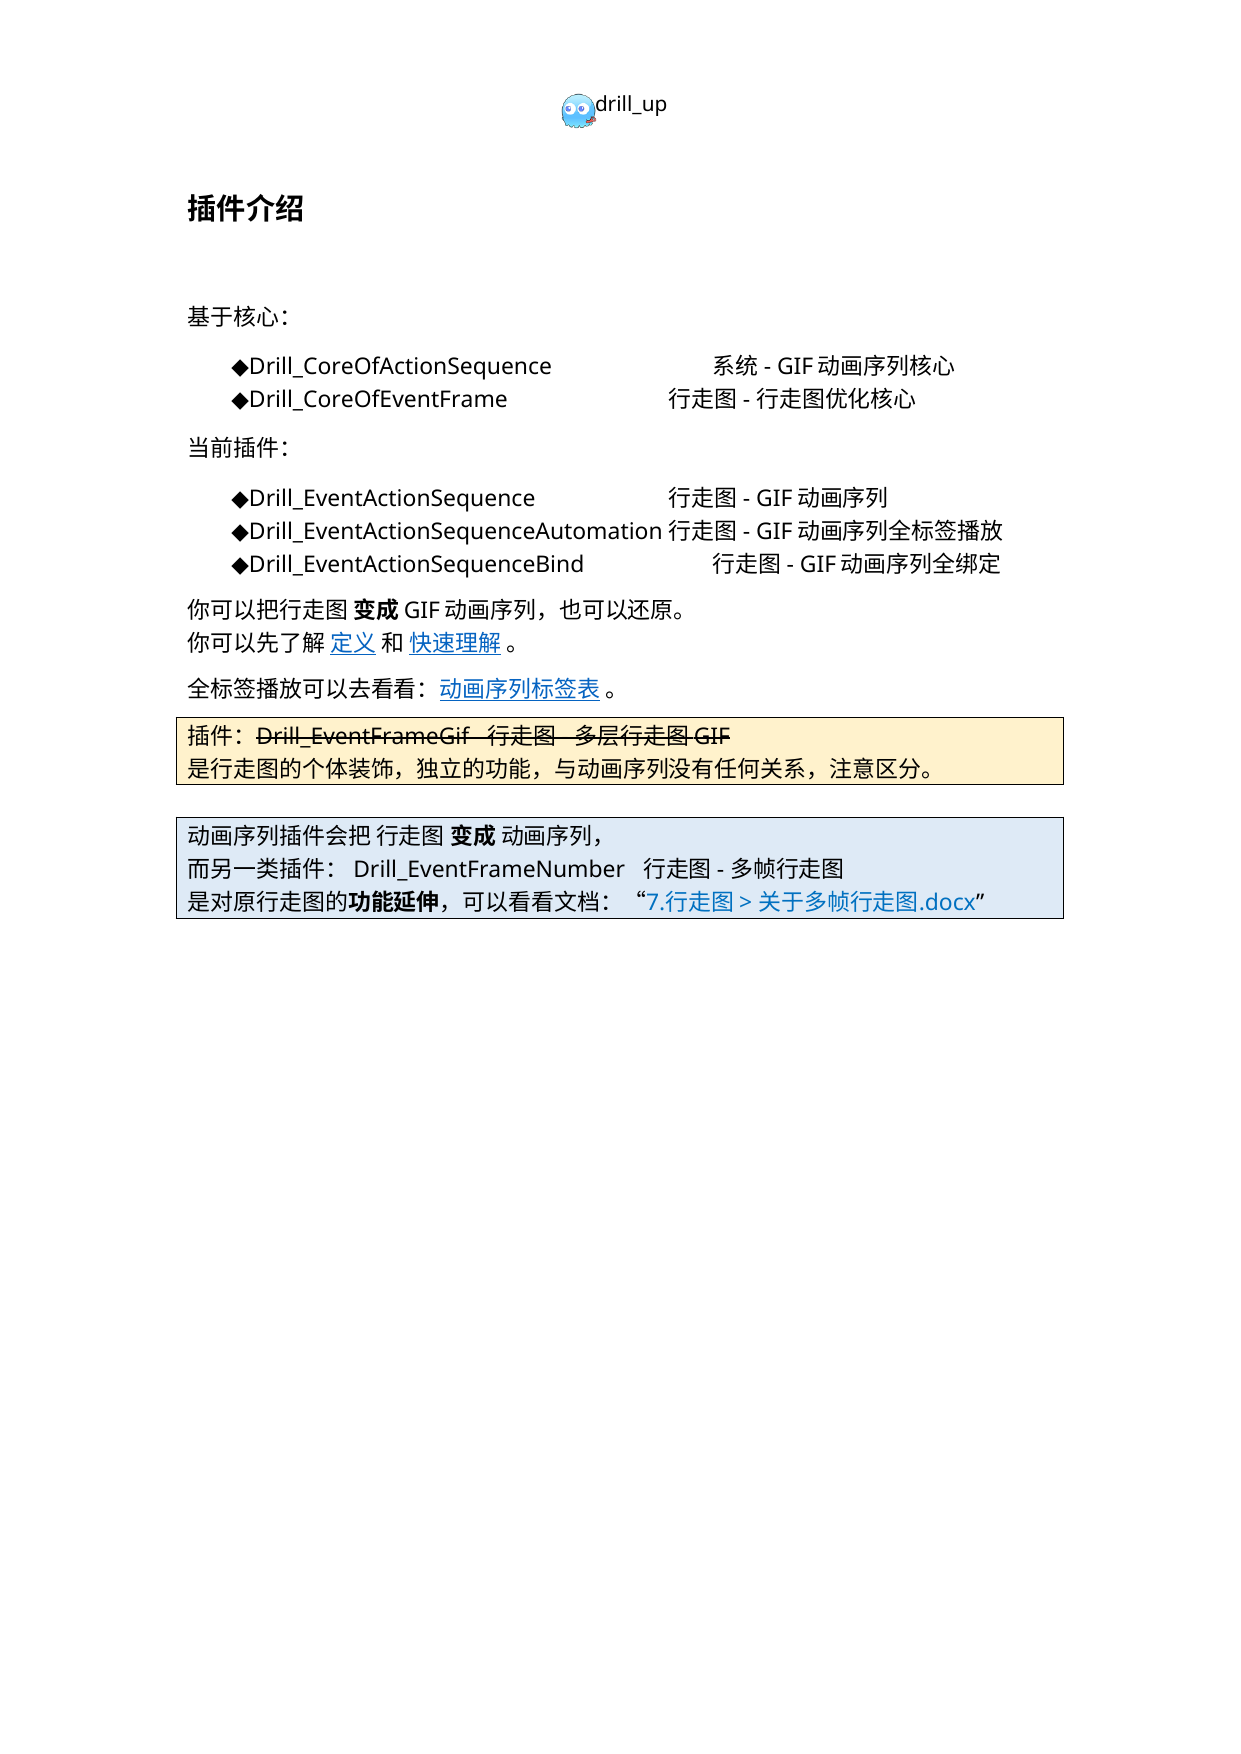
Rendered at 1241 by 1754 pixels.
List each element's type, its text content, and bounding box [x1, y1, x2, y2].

text 全标签播放可以去看看：动画序列标签表 。 [187, 671, 1053, 704]
text 你可以先了解 定义 和 快速理解 。 [187, 625, 1053, 658]
text ◆Drill_EventActionSequenceAutomation 行走图 - GIF动画序列全标签播放 [187, 513, 1053, 546]
picture [556, 88, 597, 130]
text ◆Drill_EventActionSequence 行走图 - GIF动画序列 [187, 479, 1053, 513]
text ◆Drill_EventActionSequenceBind 行走图 - GIF动画序列全绑定 [187, 546, 1053, 579]
table_header 动画序列插件会把 行走图 变成 动画序列， 而另一类插件： Drill_EventFrameNumber 行走图 - 多帧行走图 是对原行走图的功能延伸，可以看看文档：“7.行走图 > 关于多帧行走图.docx” [177, 818, 1063, 918]
text ◆Drill_CoreOfActionSequence 系统 - GIF动画序列核心 [187, 348, 1053, 381]
text 基于核心： [187, 283, 1053, 348]
subtitle 插件介绍 [187, 174, 1053, 239]
text 你可以把行走图 变成GIF动画序列，也可以还原。 [187, 592, 1053, 625]
text 当前插件： [187, 414, 1053, 479]
text ◆Drill_CoreOfEventFrame 行走图 - 行走图优化核心 [187, 381, 1053, 414]
table_header 插件：Drill_EventFrameGif 行走图 - 多层行走图GIF 是行走图的个体装饰，独立的功能，与动画序列没有任何关系，注意区分。 [177, 718, 1063, 784]
